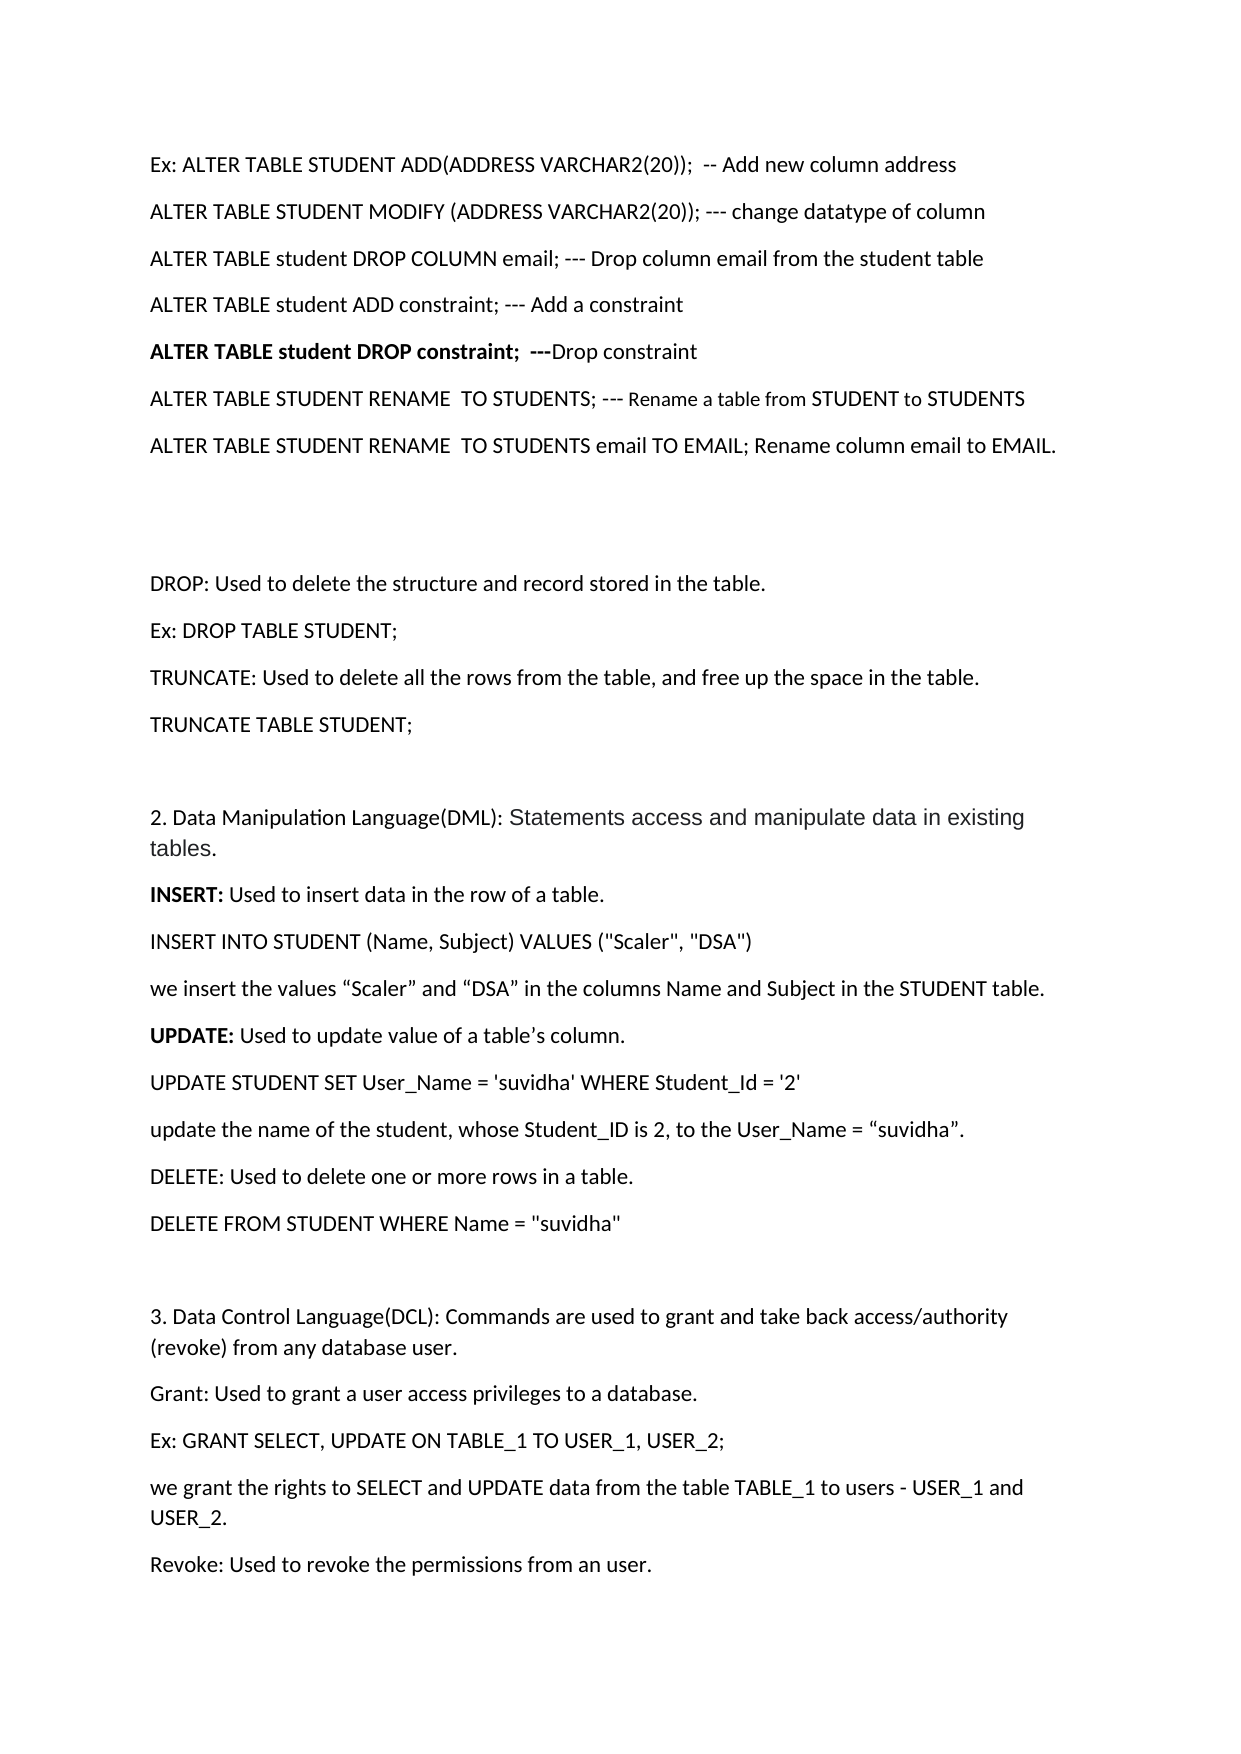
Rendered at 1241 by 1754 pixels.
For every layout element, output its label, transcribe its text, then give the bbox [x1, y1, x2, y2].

text we grant the rights to SELECT and UPDATE data from the table TABLE_1 to users - USER_1 and USER_2. [150, 1473, 1090, 1531]
text 2. Data Manipulation Language(DML): Statements access and manipulate data in existing tables. [150, 803, 1090, 862]
text update the name of the student, whose Student_ID is 2, to the User_Name = “suvidha”. [150, 1115, 1090, 1143]
text Grant: Used to grant a user access privileges to a database. [150, 1379, 1090, 1407]
text Ex: ALTER TABLE STUDENT ADD(ADDRESS VARCHAR2(20)); -- Add new column address [150, 150, 1090, 178]
text 3. Data Control Language(DCL): Commands are used to grant and take back access/authority (revoke) from any database user. [150, 1302, 1090, 1361]
text Ex: GRANT SELECT, UPDATE ON TABLE_1 TO USER_1, USER_2; [150, 1426, 1090, 1454]
text ALTER TABLE student ADD constraint; --- Add a constraint [150, 291, 1090, 319]
text ALTER TABLE STUDENT RENAME TO STUDENTS; --- Rename a table from STUDENT to STUDENTS [150, 384, 1090, 412]
text TRUNCATE TABLE STUDENT; [150, 710, 1090, 738]
text TRUNCATE: Used to delete all the rows from the table, and free up the space in the table. [150, 663, 1090, 691]
text INSERT INTO STUDENT (Name, Subject) VALUES ("Scaler", "DSA") [150, 927, 1090, 955]
text UPDATE STUDENT SET User_Name = 'suvidha' WHERE Student_Id = '2' [150, 1068, 1090, 1096]
text INSERT: Used to insert data in the row of a table. [150, 881, 1090, 908]
text ALTER TABLE STUDENT RENAME TO STUDENTS email TO EMAIL; Rename column email to EMAIL. [150, 431, 1090, 459]
text DELETE: Used to delete one or more rows in a table. [150, 1162, 1090, 1190]
text Revoke: Used to revoke the permissions from an user. [150, 1550, 1090, 1578]
text DELETE FROM STUDENT WHERE Name = "suvidha" [150, 1209, 1090, 1237]
text ALTER TABLE student DROP COLUMN email; --- Drop column email from the student table [150, 244, 1090, 272]
text DROP: Used to delete the structure and record stored in the table. [150, 569, 1090, 597]
text ALTER TABLE STUDENT MODIFY (ADDRESS VARCHAR2(20)); --- change datatype of column [150, 197, 1090, 225]
text Ex: DROP TABLE STUDENT; [150, 616, 1090, 644]
text ALTER TABLE student DROP constraint; ---Drop constraint [150, 337, 1090, 366]
text UPDATE: Used to update value of a table’s column. [150, 1021, 1090, 1049]
text we insert the values “Scaler” and “DSA” in the columns Name and Subject in the STUDENT table. [150, 974, 1090, 1002]
